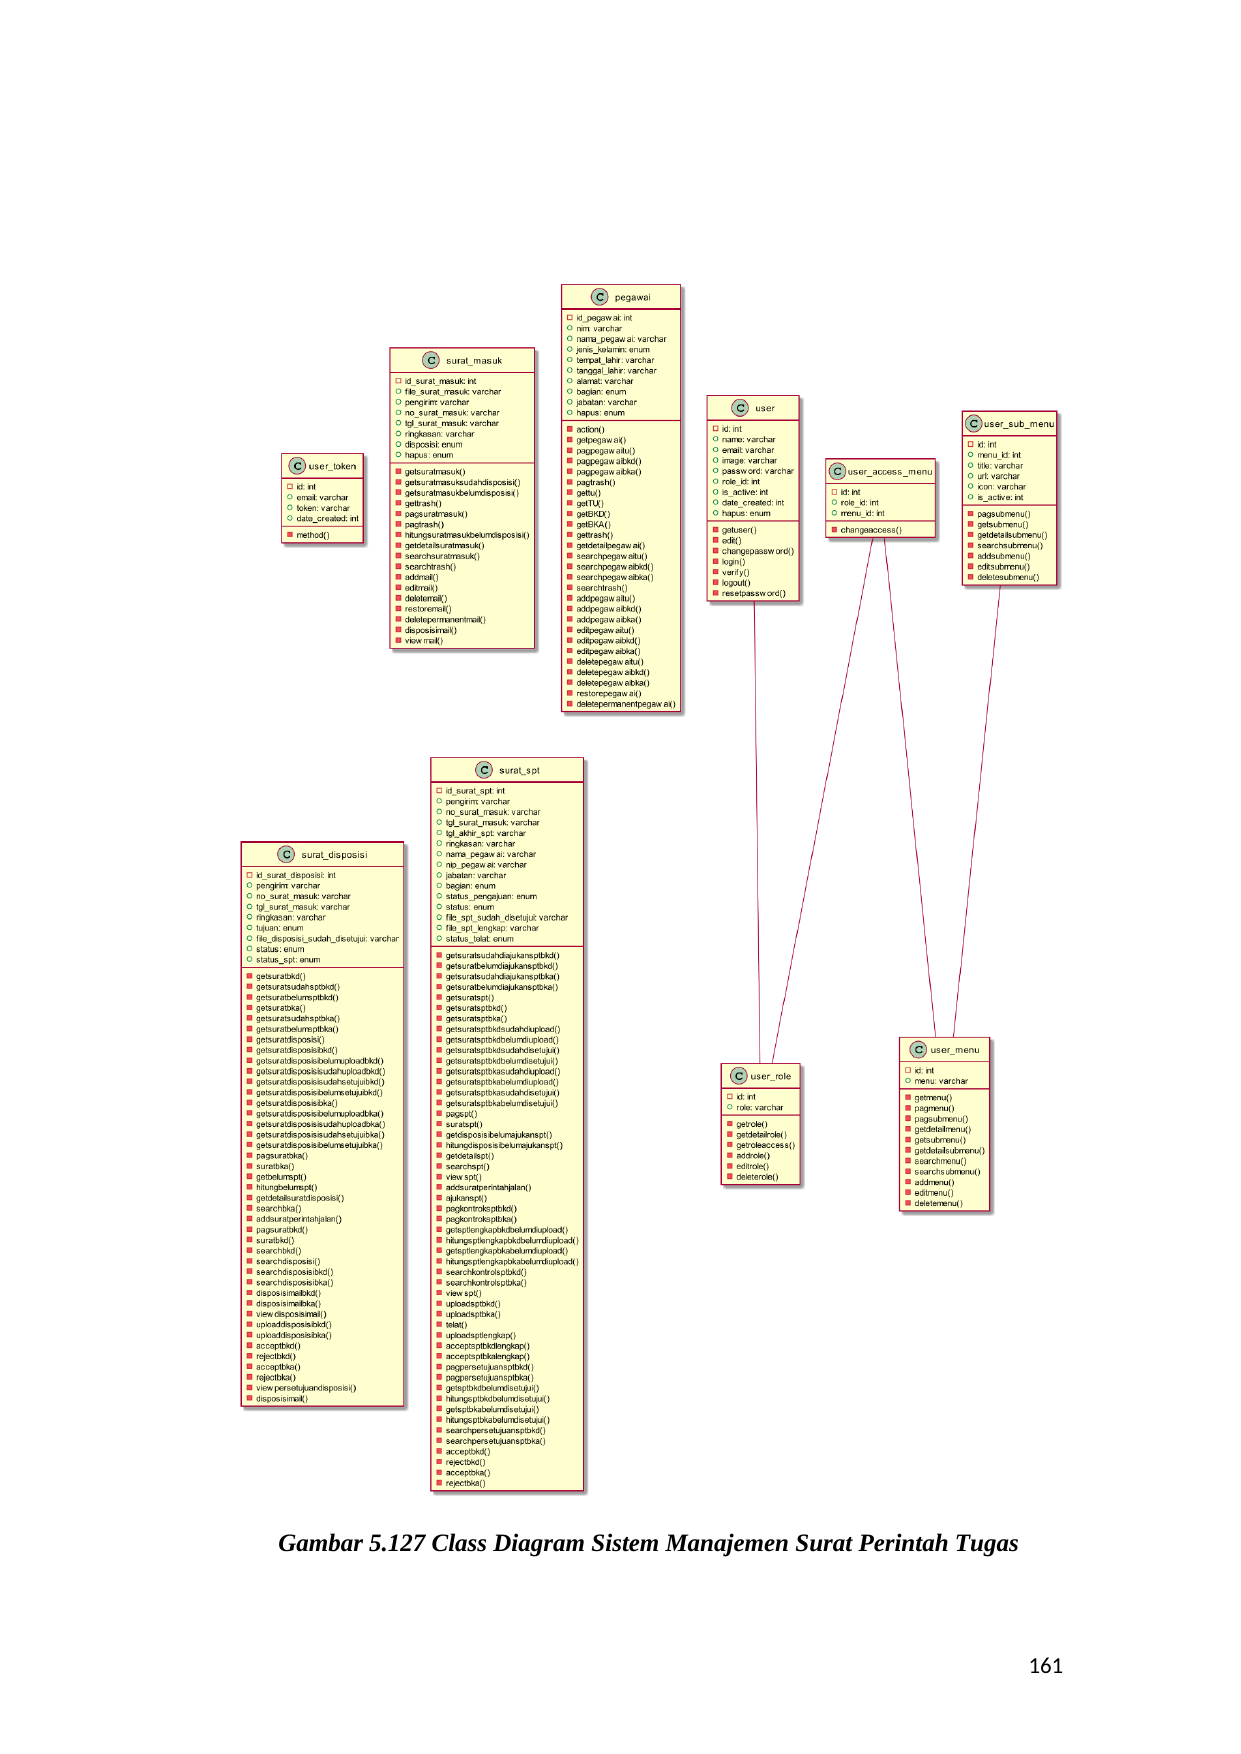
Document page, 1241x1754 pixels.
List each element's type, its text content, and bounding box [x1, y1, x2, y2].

picture [236, 278, 1064, 1498]
text Gambar 5.127 Class Diagram Sistem Manajemen Surat Perintah Tugas [236, 1528, 1063, 1557]
